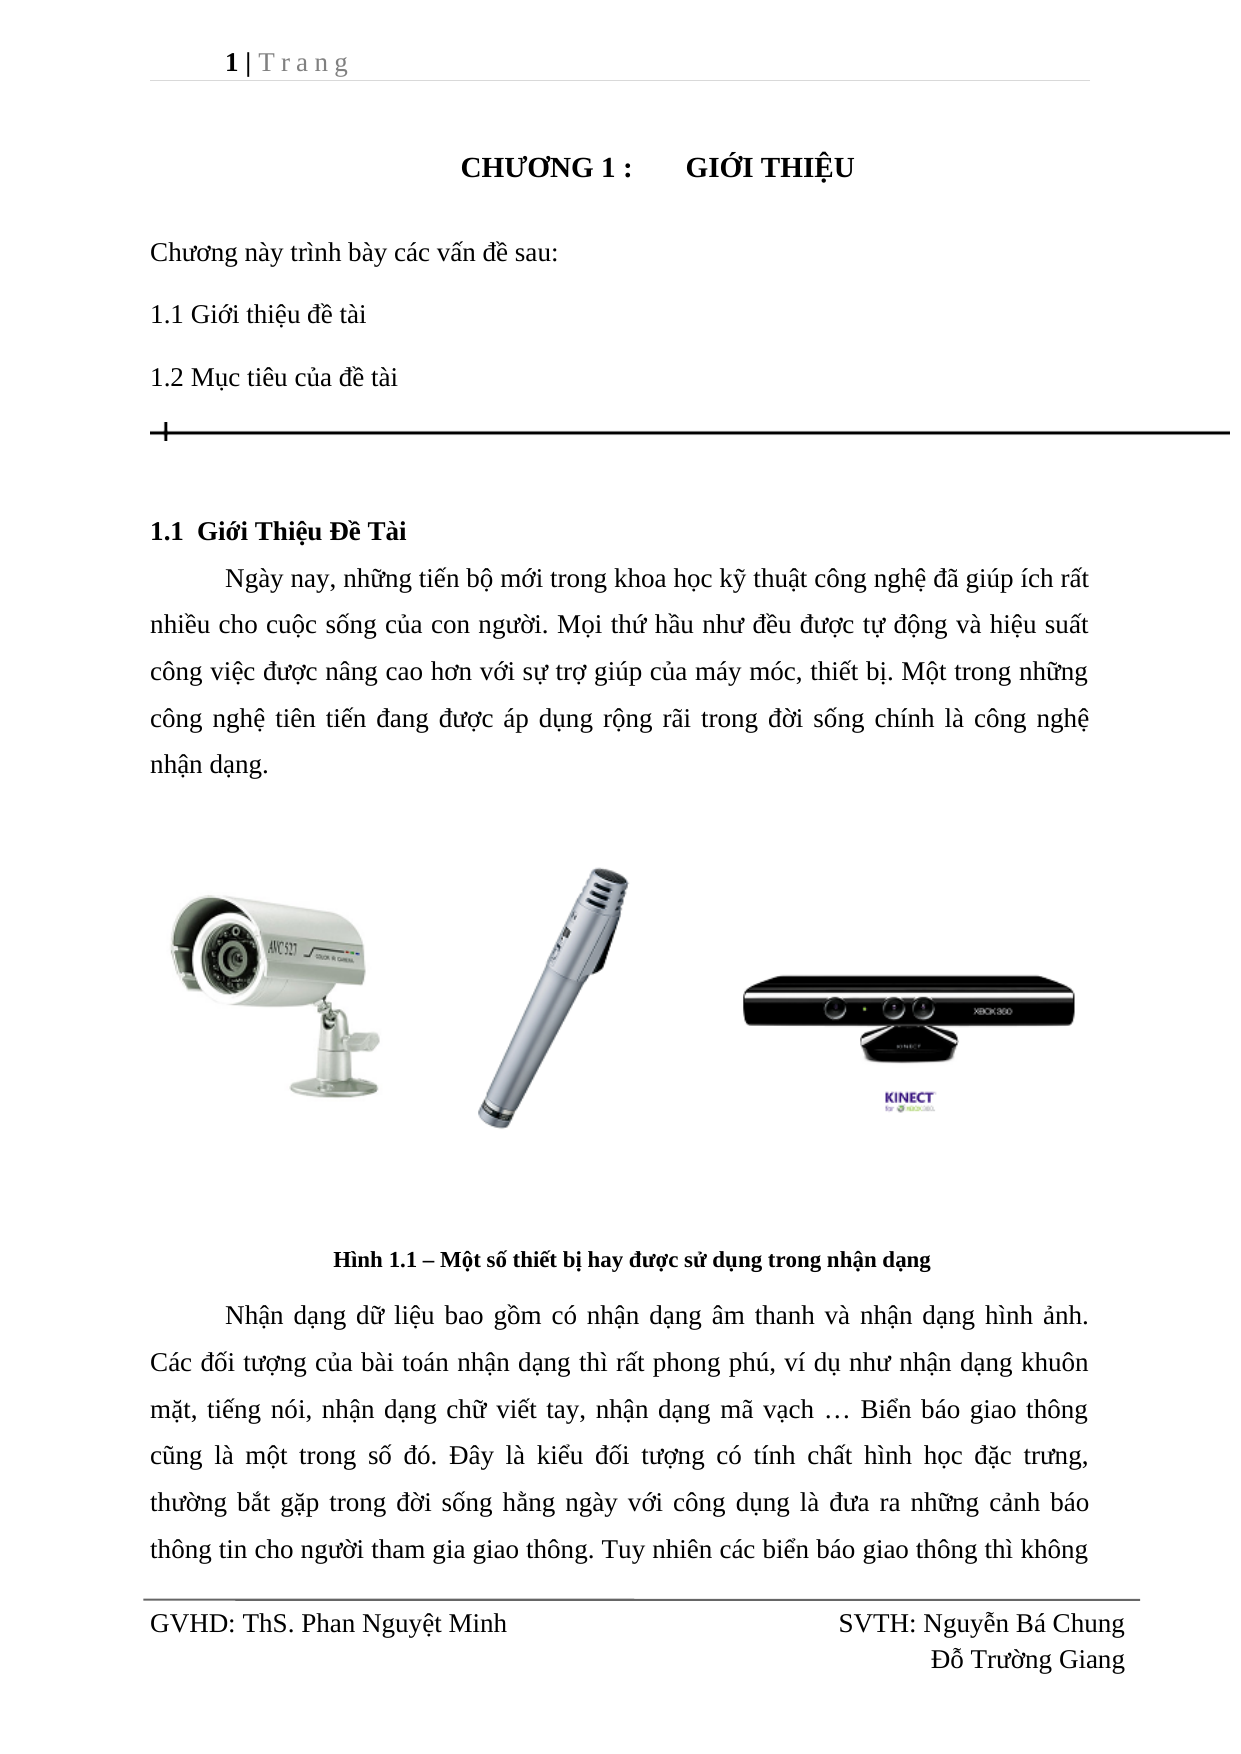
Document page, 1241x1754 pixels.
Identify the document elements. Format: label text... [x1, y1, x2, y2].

subtitle Giới Thiệu Đề Tài [150, 515, 1090, 546]
list Giới thiệu đề tài [150, 298, 1090, 329]
text Ngày nay, những tiến bộ mới trong khoa học kỹ thuật công nghệ đã giúp ích rất nhiều cho cuộc sống của con người. Mọi thứ hầu như đều được tự động và hiệu suất công việc được nâng cao hơn với sự trợ giúp của máy móc, thiết bị. Một trong những công nghệ tiên tiến đang được áp dụng rộng rãi trong đời sống chính là công nghệ nhận dạng. [150, 562, 1090, 780]
picture [150, 795, 1124, 1224]
text Chương này trình bày các vấn đề sau: [150, 236, 1090, 267]
list Mục tiêu của đề tài [150, 361, 1090, 392]
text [150, 1299, 1090, 1564]
subtitle GIỚI THIỆU [150, 150, 1090, 183]
picture [150, 422, 1230, 441]
